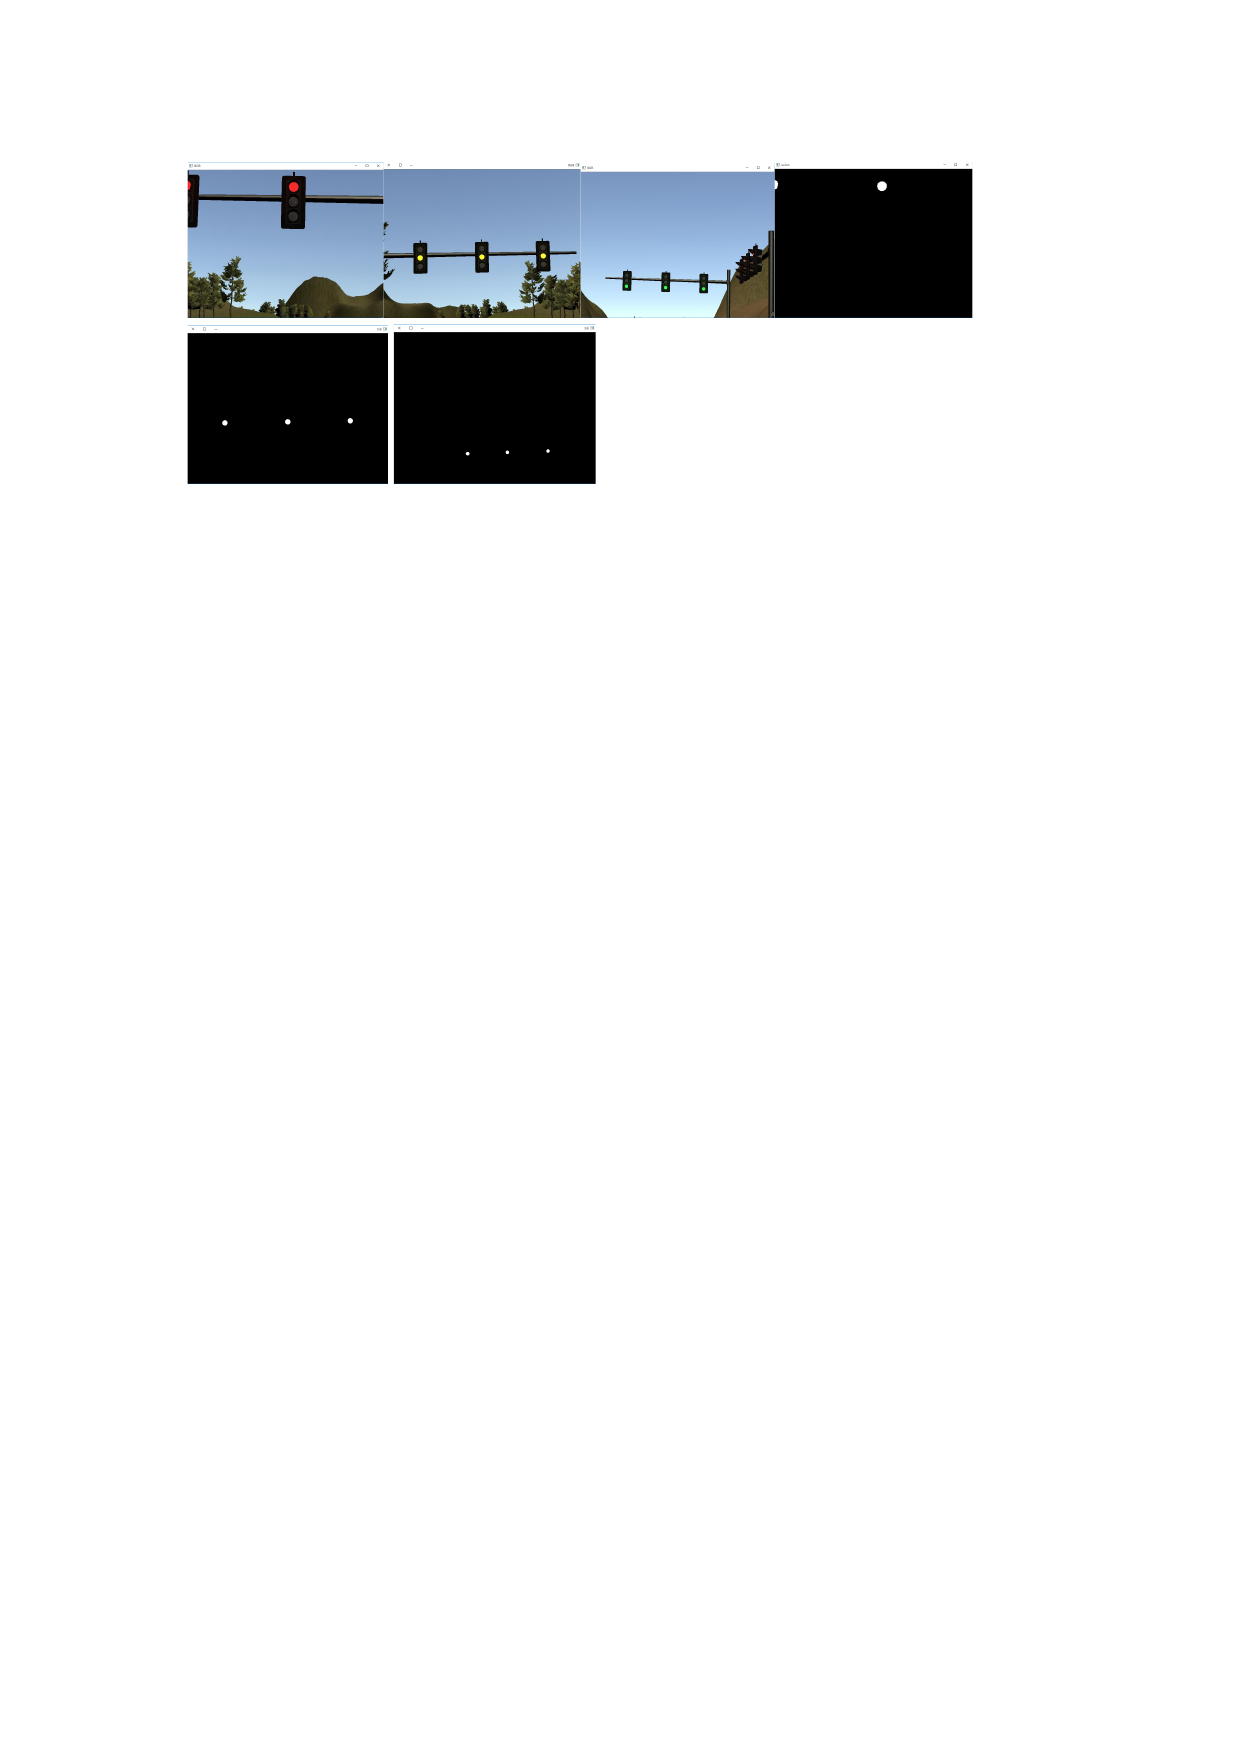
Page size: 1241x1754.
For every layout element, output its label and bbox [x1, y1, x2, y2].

picture [393, 324, 596, 484]
picture [187, 325, 388, 484]
picture [187, 162, 973, 318]
